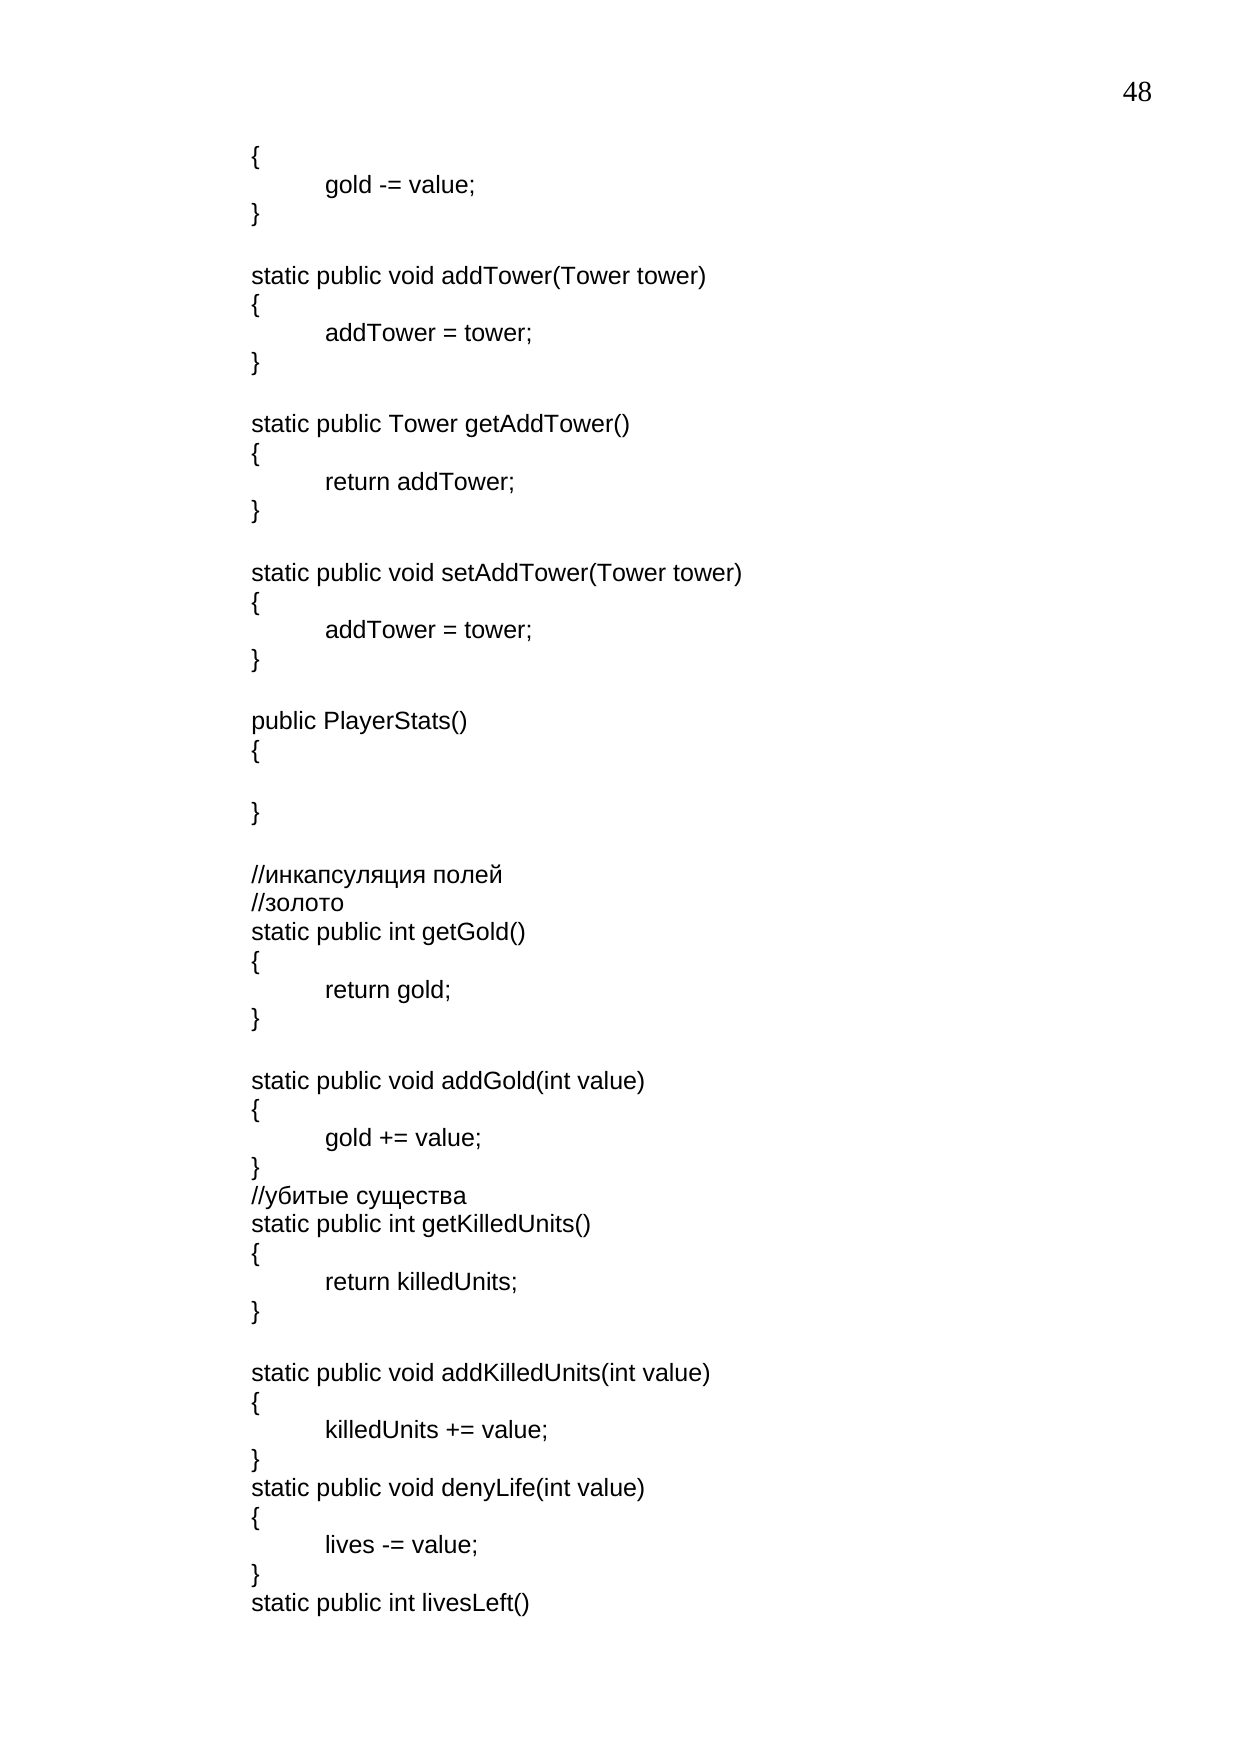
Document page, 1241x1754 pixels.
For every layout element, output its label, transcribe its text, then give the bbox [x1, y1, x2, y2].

text { [177, 586, 1152, 615]
text return gold; [177, 974, 1152, 1003]
text { [177, 289, 1152, 318]
text { [177, 438, 1152, 467]
text static public void addGold(int value) [177, 1066, 1152, 1094]
text { [177, 735, 1152, 764]
text { [177, 946, 1152, 974]
text { [177, 1094, 1152, 1123]
text { [177, 1387, 1152, 1415]
text static public int livesLeft() [177, 1588, 1152, 1617]
text } [177, 198, 1152, 227]
text public PlayerStats() [177, 706, 1152, 735]
text return addTower; [177, 467, 1152, 495]
text } [177, 797, 1152, 826]
text addTower = tower; [177, 318, 1152, 347]
text //убитые существа [177, 1181, 1152, 1209]
text //инкапсуляция полей [177, 859, 1152, 888]
text { [177, 141, 1152, 169]
text { [177, 1238, 1152, 1267]
text killedUnits += value; [177, 1415, 1152, 1444]
text } [177, 495, 1152, 524]
text static public int getGold() [177, 917, 1152, 946]
text gold += value; [177, 1123, 1152, 1152]
text } [177, 1559, 1152, 1588]
text } [177, 1296, 1152, 1324]
text static public void addKilledUnits(int value) [177, 1358, 1152, 1387]
text } [177, 644, 1152, 673]
text static public void denyLife(int value) [177, 1473, 1152, 1502]
text addTower = tower; [177, 615, 1152, 644]
text lives -= value; [177, 1530, 1152, 1559]
text static public Tower getAddTower() [177, 409, 1152, 438]
text //золото [177, 888, 1152, 917]
text } [177, 347, 1152, 376]
text } [177, 1152, 1152, 1181]
text gold -= value; [177, 169, 1152, 198]
text { [177, 1502, 1152, 1530]
text static public void setAddTower(Tower tower) [177, 558, 1152, 586]
text static public void addTower(Tower tower) [177, 261, 1152, 289]
text return killedUnits; [177, 1267, 1152, 1296]
text } [177, 1003, 1152, 1032]
text static public int getKilledUnits() [177, 1209, 1152, 1238]
text } [177, 1444, 1152, 1473]
